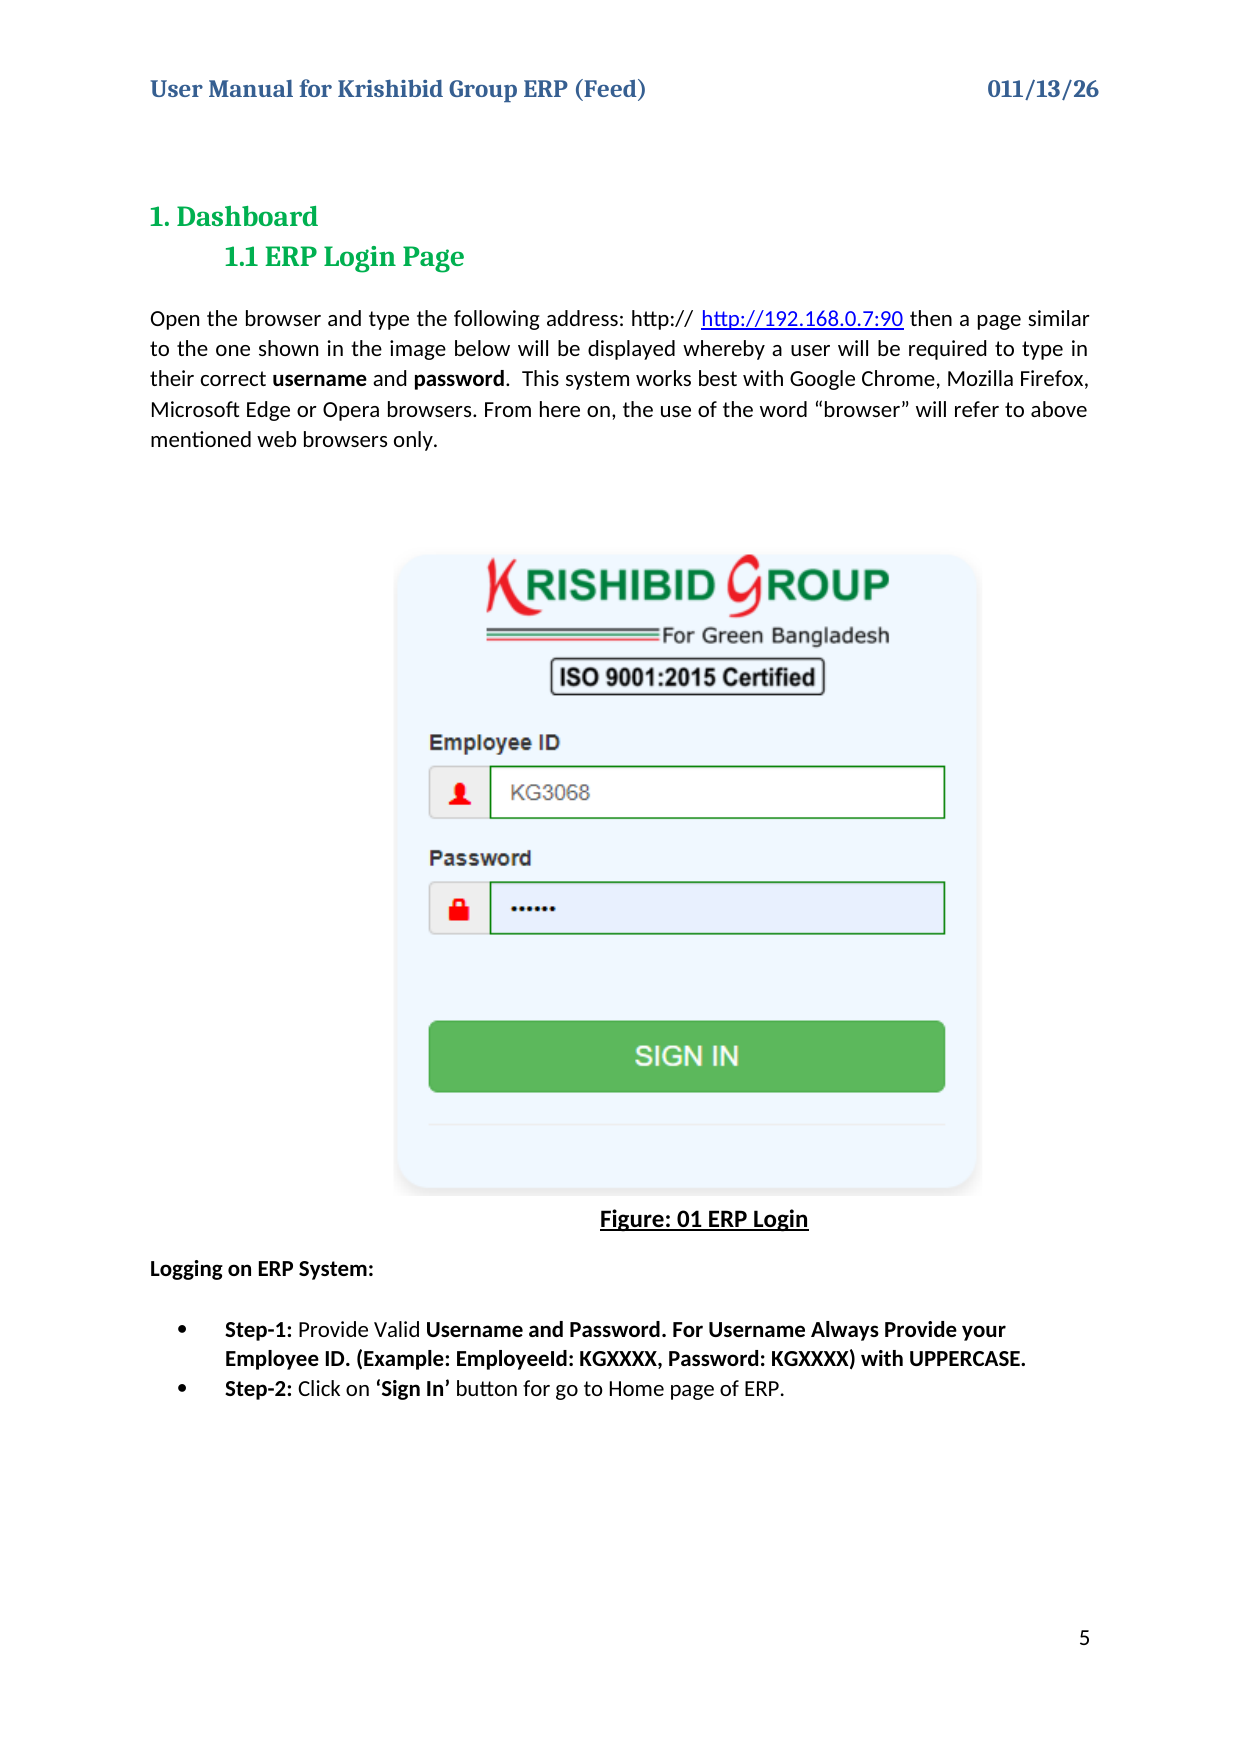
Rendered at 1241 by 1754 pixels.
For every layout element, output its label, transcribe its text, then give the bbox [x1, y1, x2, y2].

subtitle 1.1 ERP Login Page [150, 240, 1090, 274]
picture [393, 547, 983, 1196]
text Open the browser and type the following address: http:// http://192.168.0.7:90 then a page similar to the one shown in the image below will be displayed whereby a user will be required to type in their correct username and password. This system works best with Google Chrome, Mozilla Firefox, Microsoft Edge or Opera browsers. From here on, the use of the word “browser” will refer to above mentioned web browsers only. [150, 304, 1090, 453]
subtitle 1. Dashboard [150, 200, 1090, 233]
text Logging on ERP System: [150, 1254, 1090, 1312]
list Step-2: Click on ‘Sign In’ button for go to Home page of ERP. [187, 1374, 1090, 1402]
list Step-1: Provide Valid Username and Password. For Username Always Provide your Employee ID. (Example: EmployeeId: KGXXXX, Password: KGXXXX) with UPPERCASE. [187, 1315, 1090, 1372]
text Figure: 01 ERP Login [150, 1203, 1090, 1233]
